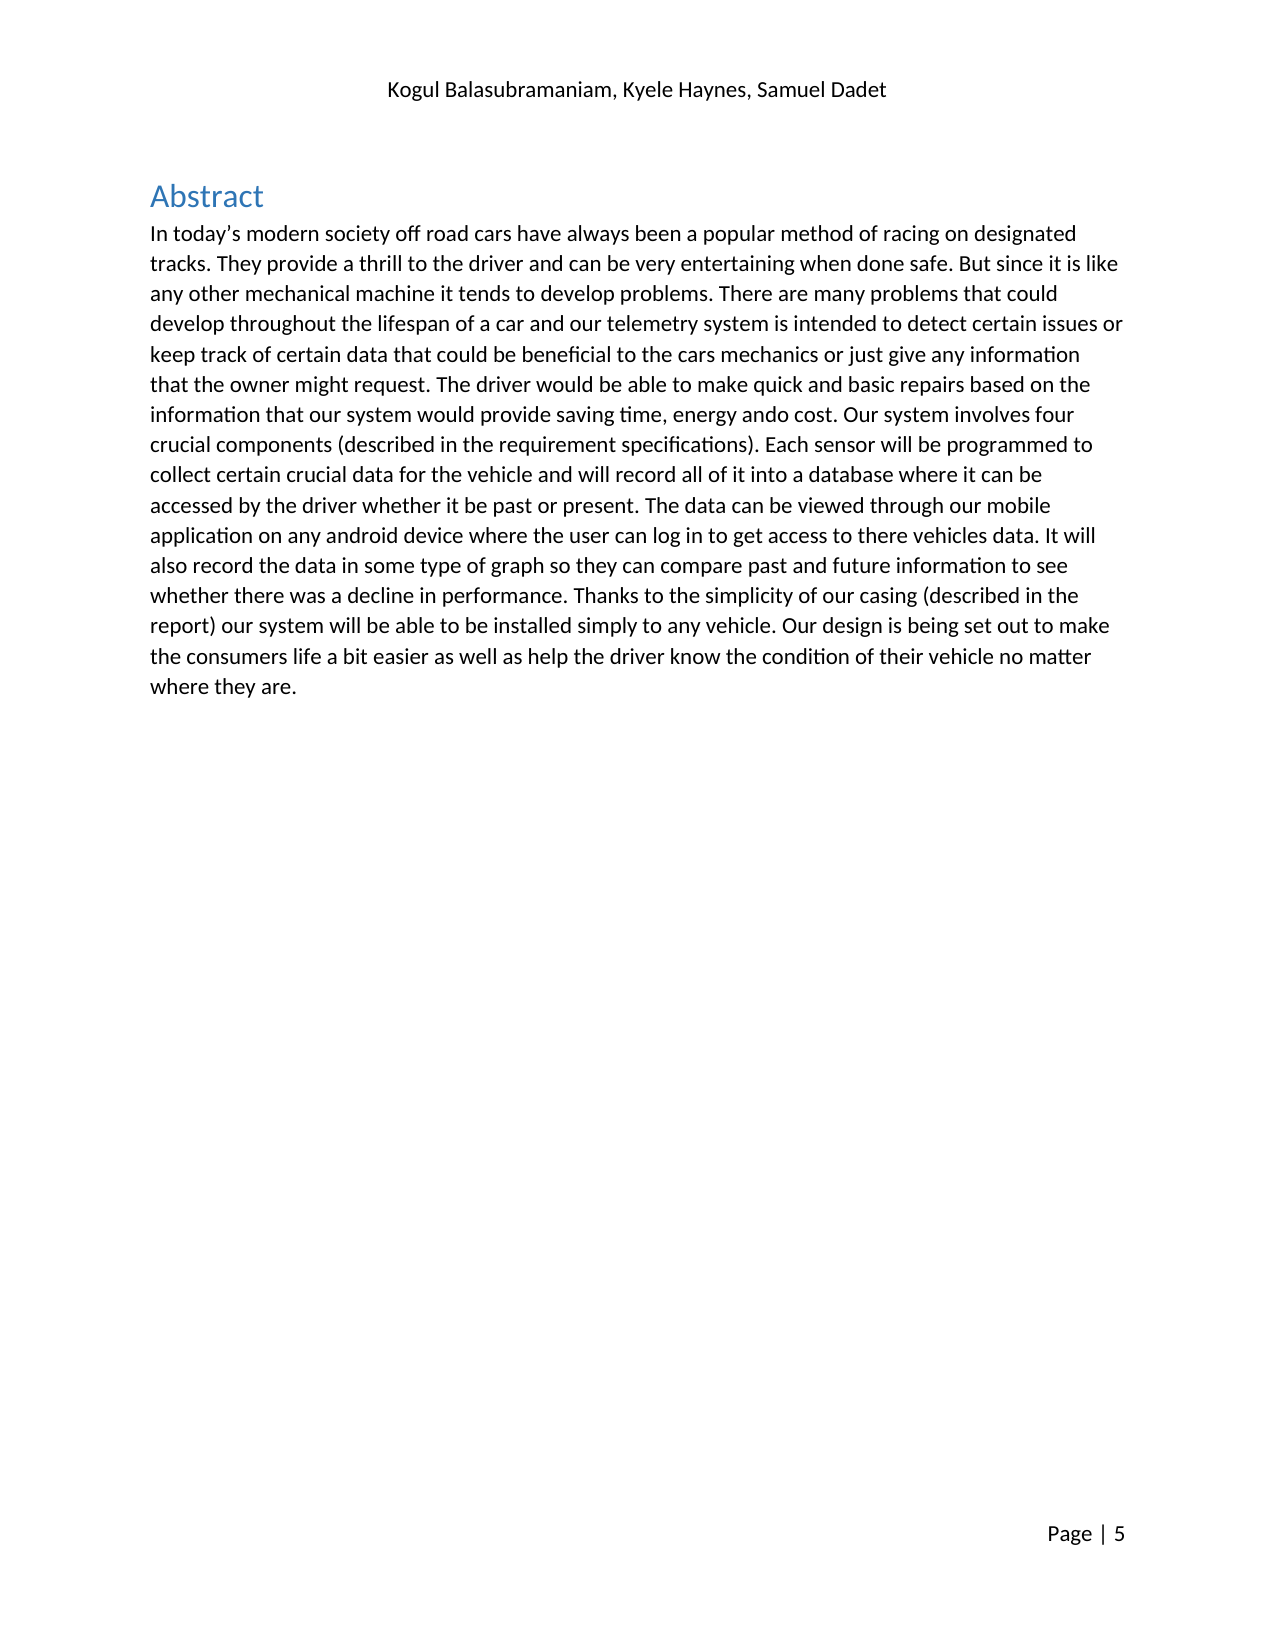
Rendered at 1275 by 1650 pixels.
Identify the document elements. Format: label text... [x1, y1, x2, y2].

text In today’s modern society off road cars have always been a popular method of racing on designated tracks. They provide a thrill to the driver and can be very entertaining when done safe. But since it is like any other mechanical machine it tends to develop problems. There are many problems that could develop throughout the lifespan of a car and our telemetry system is intended to detect certain issues or keep track of certain data that could be beneficial to the cars mechanics or just give any information that the owner might request. The driver would be able to make quick and basic repairs based on the information that our system would provide saving time, energy ando cost. Our system involves four crucial components (described in the requirement specifications). Each sensor will be programmed to collect certain crucial data for the vehicle and will record all of it into a database where it can be accessed by the driver whether it be past or present. The data can be viewed through our mobile application on any android device where the user can log in to get access to there vehicles data. It will also record the data in some type of graph so they can compare past and future information to see whether there was a decline in performance. Thanks to the simplicity of our casing (described in the report) our system will be able to be installed simply to any vehicle. Our design is being set out to make the consumers life a bit easier as well as help the driver know the condition of their vehicle no matter where they are. [150, 219, 1125, 700]
subtitle Abstract [150, 175, 1125, 216]
